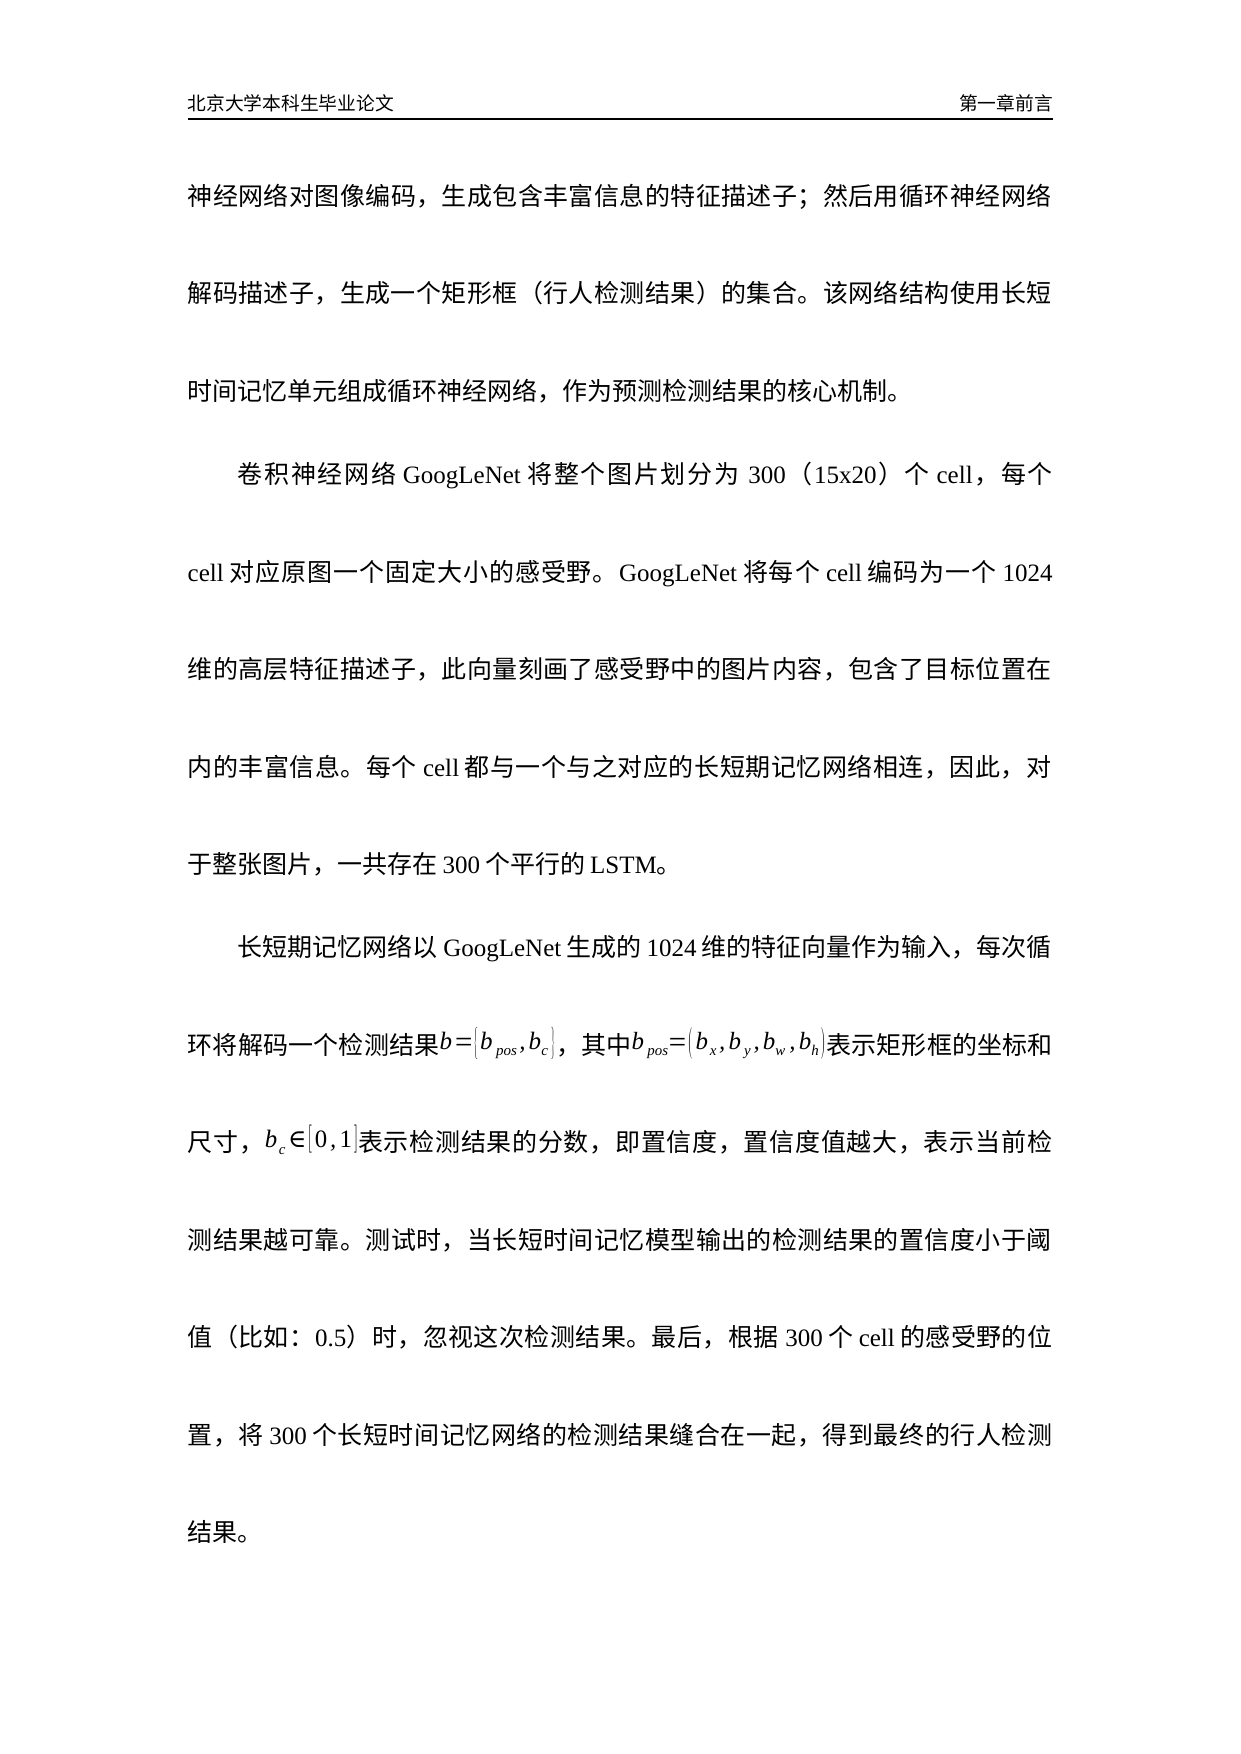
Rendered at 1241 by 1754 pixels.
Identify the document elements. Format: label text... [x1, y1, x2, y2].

text 长短期记忆网络以GoogLeNet生成的1024维的特征向量作为输入，每次循环将解码一个检测结果，其中表示矩形框的坐标和尺寸，表示检测结果的分数，即置信度，置信度值越大，表示当前检测结果越可靠。测试时，当长短时间记忆模型输出的检测结果的置信度小于阈值（比如：0.5）时，忽视这次检测结果。最后，根据300个cell的感受野的位置，将300个长短时间记忆网络的检测结果缝合在一起，得到最终的行人检测结果。 [187, 913, 1053, 1563]
text 卷积神经网络GoogLeNet将整个图片划分为 300（15x20）个cell，每个cell对应原图一个固定大小的感受野。GoogLeNet将每个cell编码为一个1024维的高层特征描述子，此向量刻画了感受野中的图片内容，包含了目标位置在内的丰富信息。每个cell都与一个与之对应的长短期记忆网络相连，因此，对于整张图片，一共存在300个平行的LSTM。 [187, 440, 1053, 895]
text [187, 162, 1053, 422]
